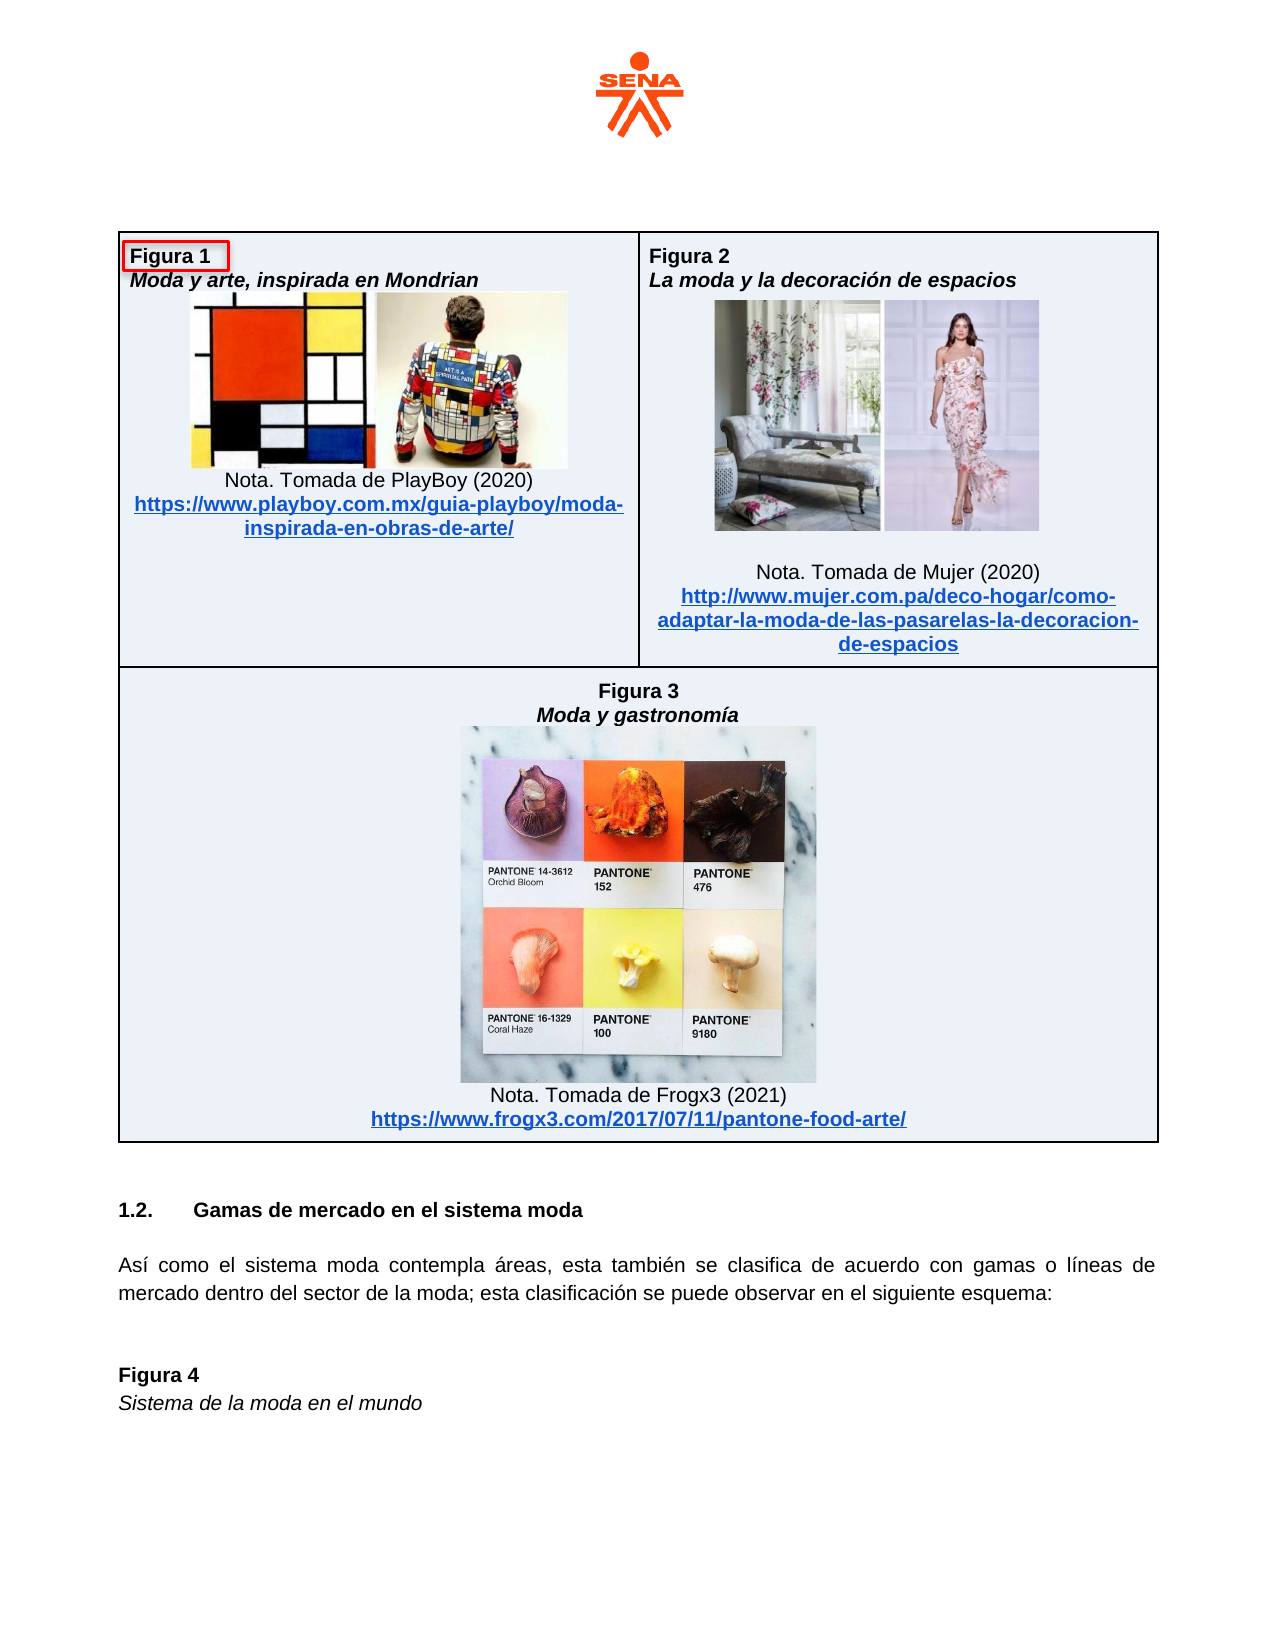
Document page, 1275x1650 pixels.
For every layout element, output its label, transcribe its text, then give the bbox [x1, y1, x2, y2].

text Figura 4 Sistema de la moda en el mundo [118, 1363, 1157, 1415]
picture [714, 300, 1040, 531]
table_header Figura 2 La moda y la decoración de espacios Nota. Tomada de Mujer (2020) http://www.mujer.com.pa/deco-hogar/como-adaptar-la-moda-de-las-pasarelas-la-decoracion-de-espacios [640, 233, 1157, 666]
picture [460, 726, 817, 1083]
text 1.2. Gamas de mercado en el sistema moda [118, 1198, 1157, 1222]
text Así como el sistema moda contempla áreas, esta también se clasifica de acuerdo con gamas o líneas de mercado dentro del sector de la moda; esta clasificación se puede observar en el siguiente esquema: [118, 1253, 1157, 1305]
picture [585, 48, 690, 142]
table_cell Figura 3 Moda y gastronomía Nota. Tomada de Frogx3 (2021) https://www.frogx3.com/2017/07/11/pantone-food-arte/ [120, 668, 1157, 1141]
table_header Figura 1 Moda y arte, inspirada en Mondrian Nota. Tomada de PlayBoy (2020) https://www.playboy.com.mx/guia-playboy/moda-inspirada-en-obras-de-arte/ [120, 233, 638, 666]
picture [190, 291, 568, 469]
